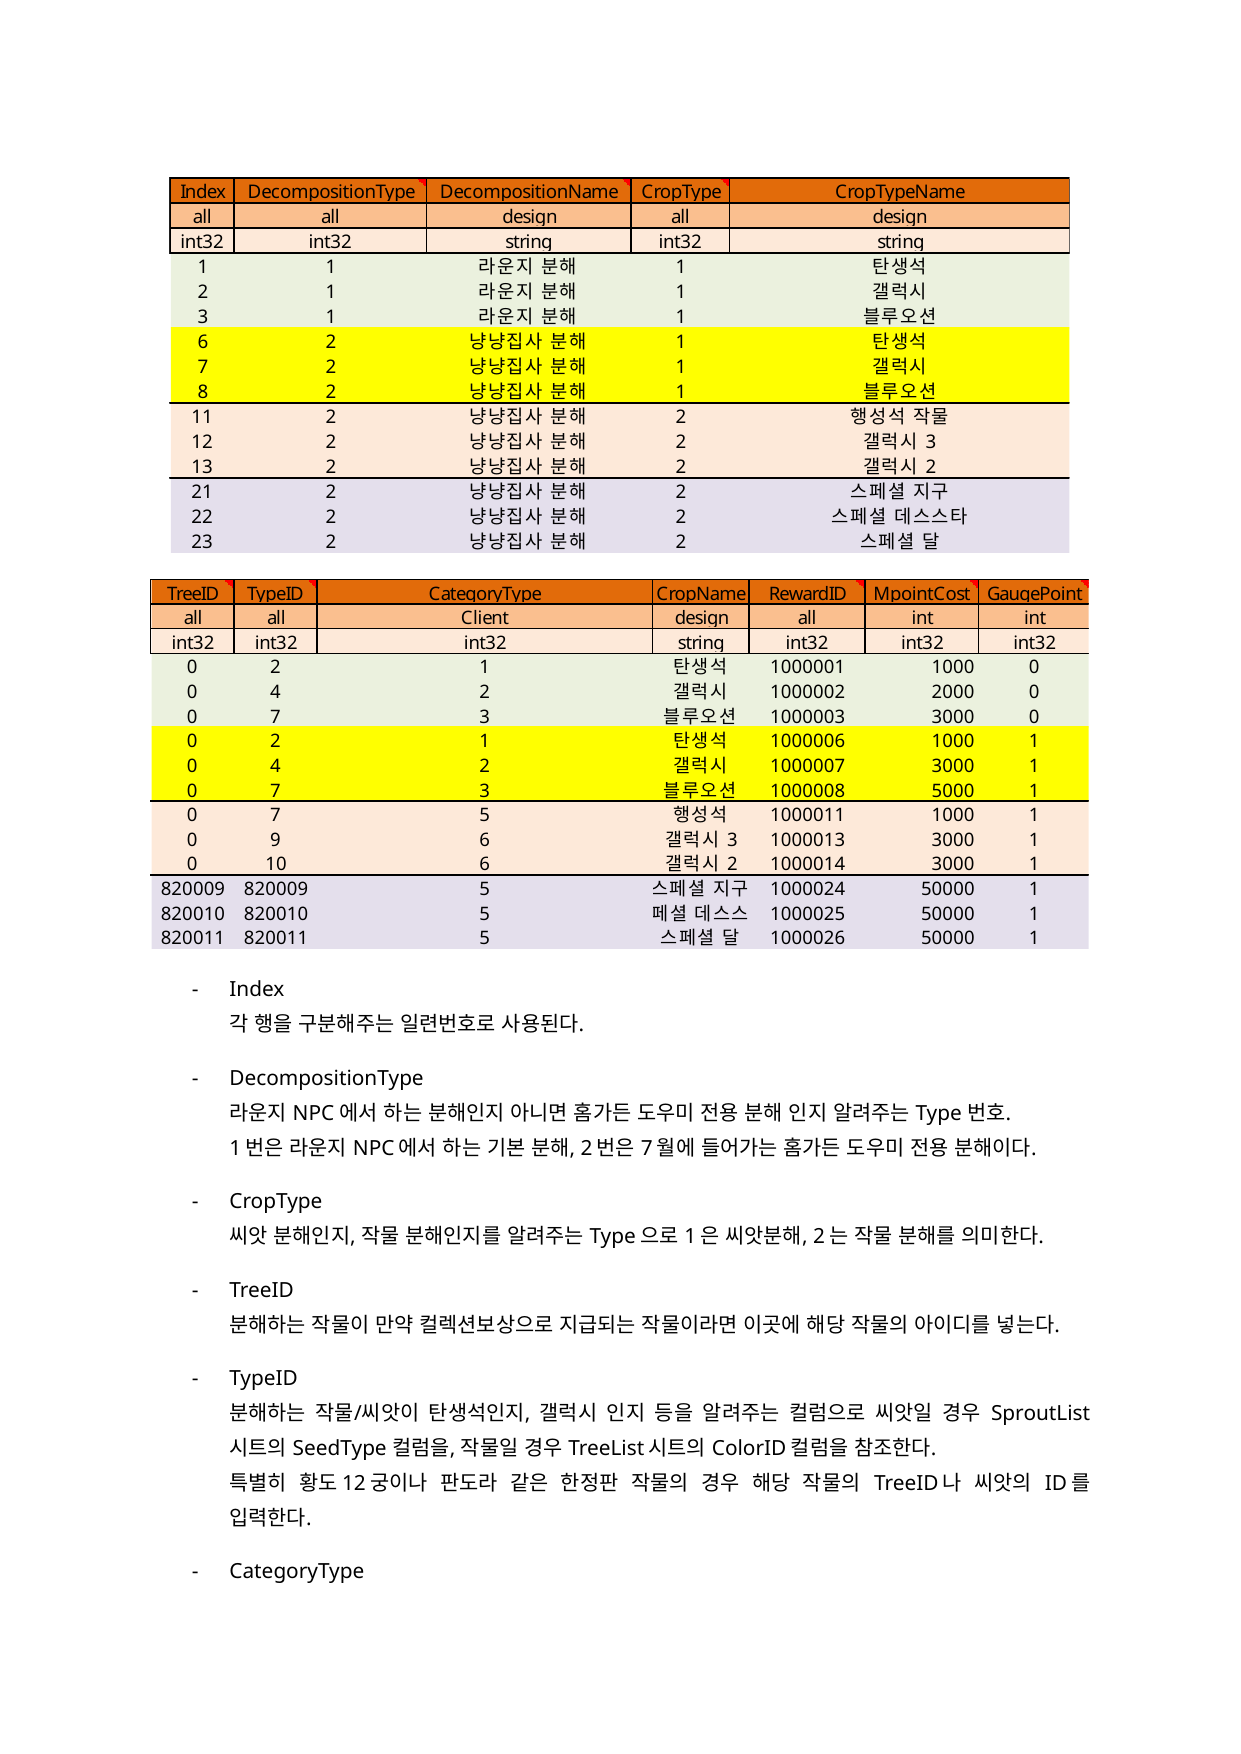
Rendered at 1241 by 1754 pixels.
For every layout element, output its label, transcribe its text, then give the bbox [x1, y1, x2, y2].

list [192, 1556, 1090, 1585]
list CropType 씨앗 분해인지, 작물 분해인지를 알려주는 Type으로 1은 씨앗분해, 2는 작물 분해를 의미한다. [192, 1186, 1090, 1250]
list TreeID 분해하는 작물이 만약 컬렉션보상으로 지급되는 작물이라면 이곳에 해당 작물의 아이디를 넣는다. [192, 1275, 1090, 1338]
list TypeID 분해하는 작물/씨앗이 탄생석인지, 갤럭시 인지 등을 알려주는 컬럼으로 씨앗일 경우 SproutList 시트의 SeedType 컬럼을, 작물일 경우 TreeList시트의 ColorID컬럼을 참조한다. 특별히 황도12궁이나 판도라 같은 한정판 작물의 경우 해당 작물의 TreeID나 씨앗의 ID를 입력한다. [192, 1363, 1090, 1531]
list DecompositionType 라운지 NPC 에서 하는 분해인지 아니면 홈가든 도우미 전용 분해 인지 알려주는 Type 번호. 1번은 라운지 NPC에서 하는 기본 분해, 2번은 7월에 들어가는 홈가든 도우미 전용 분해이다. [192, 1063, 1090, 1161]
list Index 각 행을 구분해주는 일련번호로 사용된다. [192, 974, 1090, 1038]
